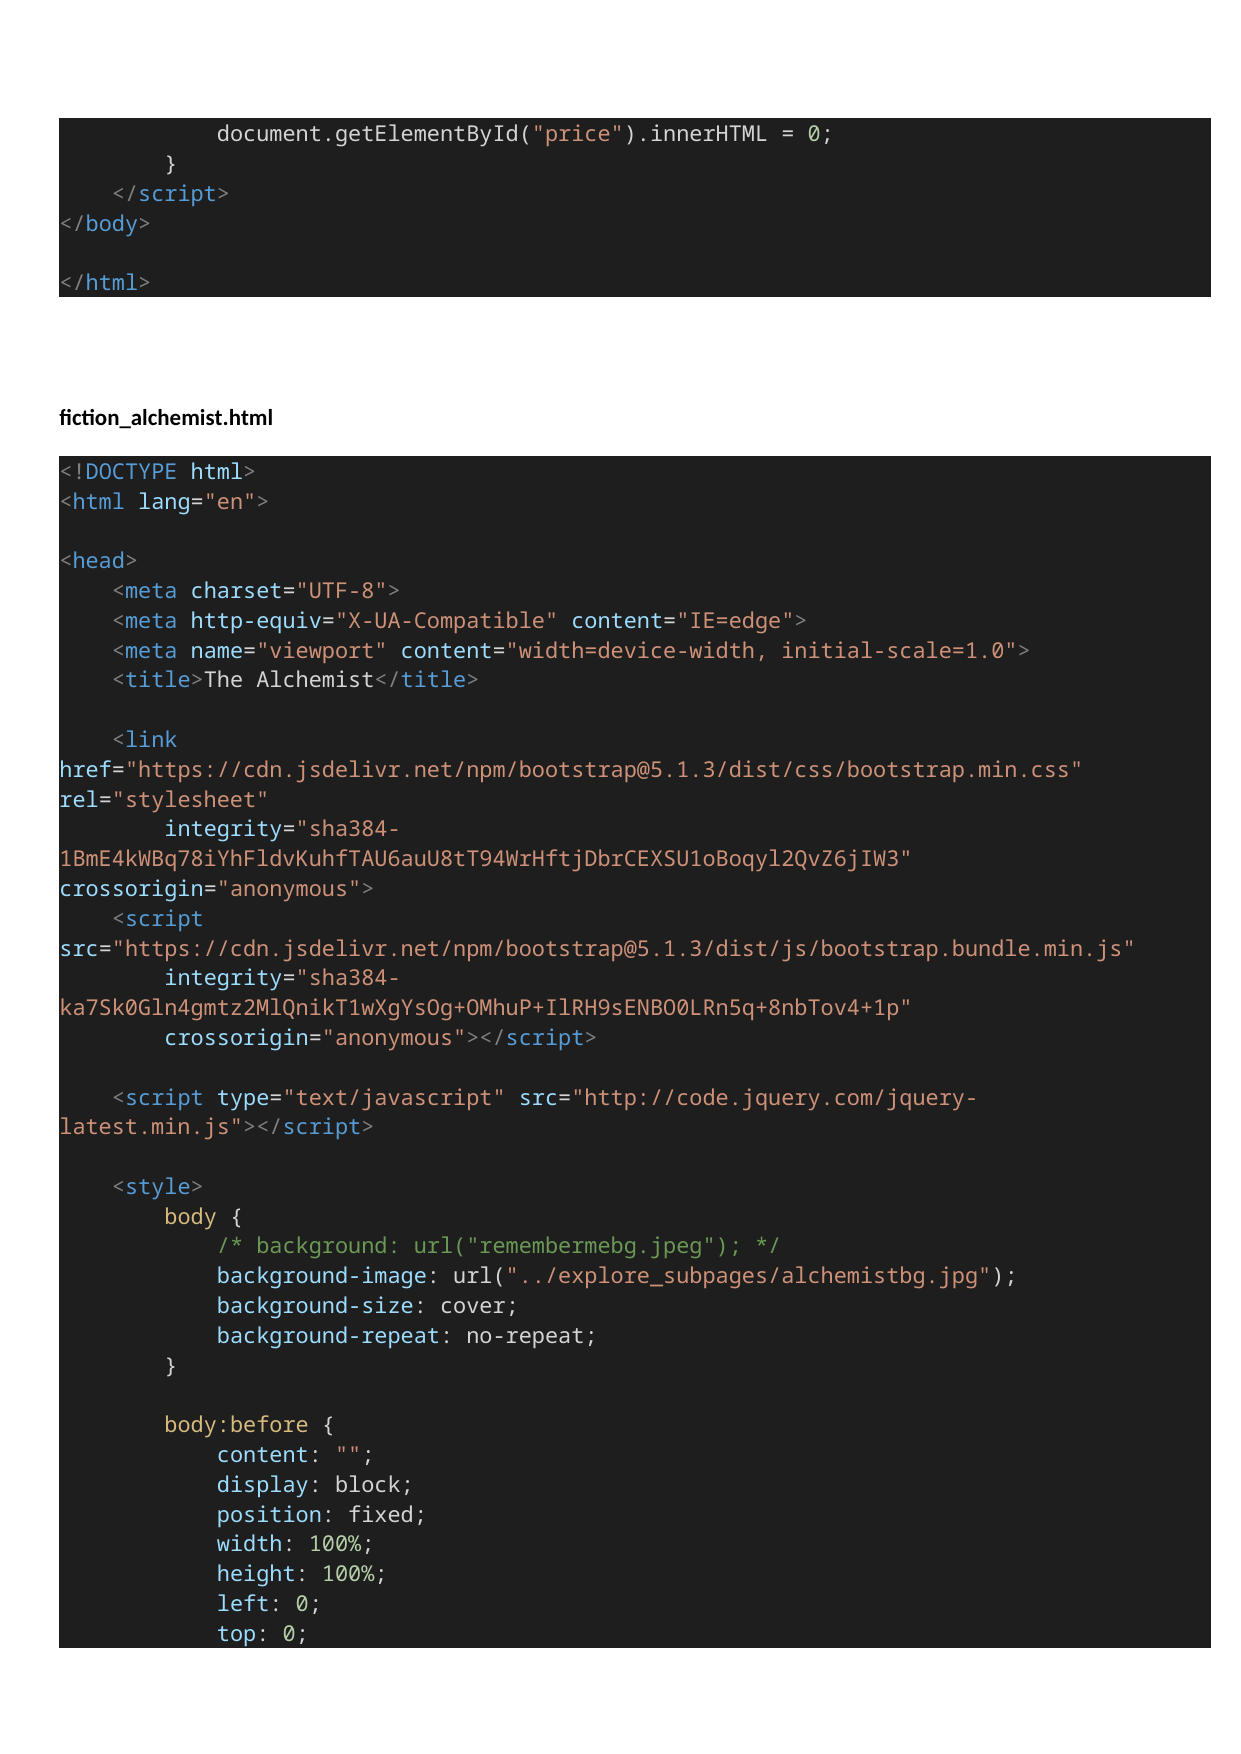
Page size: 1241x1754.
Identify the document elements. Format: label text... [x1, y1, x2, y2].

text height: 100%; [59, 1558, 1211, 1588]
text display: block; [59, 1469, 1211, 1499]
text </script> [59, 178, 1211, 207]
text <script src="https://cdn.jsdelivr.net/npm/bootstrap@5.1.3/dist/js/bootstrap.bundle.min.js" [59, 903, 1211, 962]
text /* background: url("remembermebg.jpeg"); */ [59, 1231, 1211, 1260]
text document.getElementById("price").innerHTML = 0; [59, 118, 1211, 148]
text background-image: url("../explore_subpages/alchemistbg.jpg"); [59, 1260, 1211, 1290]
text <head> [59, 545, 1211, 575]
text integrity="sha384-ka7Sk0Gln4gmtz2MlQnikT1wXgYsOg+OMhuP+IlRH9sENBO0LRn5q+8nbTov4+1p" [59, 962, 1211, 1022]
text <meta name="viewport" content="width=device-width, initial-scale=1.0"> [59, 635, 1211, 664]
text left: 0; [59, 1588, 1211, 1618]
text <!DOCTYPE html> [59, 456, 1211, 486]
text body:before { [59, 1409, 1211, 1439]
text top: 0; [59, 1618, 1211, 1648]
text <meta http-equiv="X-UA-Compatible" content="IE=edge"> [59, 605, 1211, 635]
text <style> [59, 1171, 1211, 1201]
text <script type="text/javascript" src="http://code.jquery.com/jquery-latest.min.js"></script> [59, 1082, 1211, 1141]
text <html lang="en"> [59, 486, 1211, 516]
text background-repeat: no-repeat; [59, 1320, 1211, 1350]
text background-size: cover; [59, 1290, 1211, 1320]
text crossorigin="anonymous"></script> [59, 1022, 1211, 1052]
text body { [59, 1201, 1211, 1231]
text position: fixed; [59, 1499, 1211, 1528]
text </body> [59, 207, 1211, 237]
text <link href="https://cdn.jsdelivr.net/npm/bootstrap@5.1.3/dist/css/bootstrap.min.css" rel="stylesheet" [59, 724, 1211, 813]
text <meta charset="UTF-8"> [59, 575, 1211, 605]
text content: ""; [59, 1439, 1211, 1469]
text } [59, 148, 1211, 178]
text <title>The Alchemist</title> [59, 664, 1211, 694]
text width: 100%; [59, 1528, 1211, 1558]
text fiction_alchemist.html [59, 403, 1211, 431]
text integrity="sha384-1BmE4kWBq78iYhFldvKuhfTAU6auU8tT94WrHftjDbrCEXSU1oBoqyl2QvZ6jIW3" crossorigin="anonymous"> [59, 813, 1211, 903]
text } [59, 1350, 1211, 1379]
text </html> [59, 267, 1211, 297]
